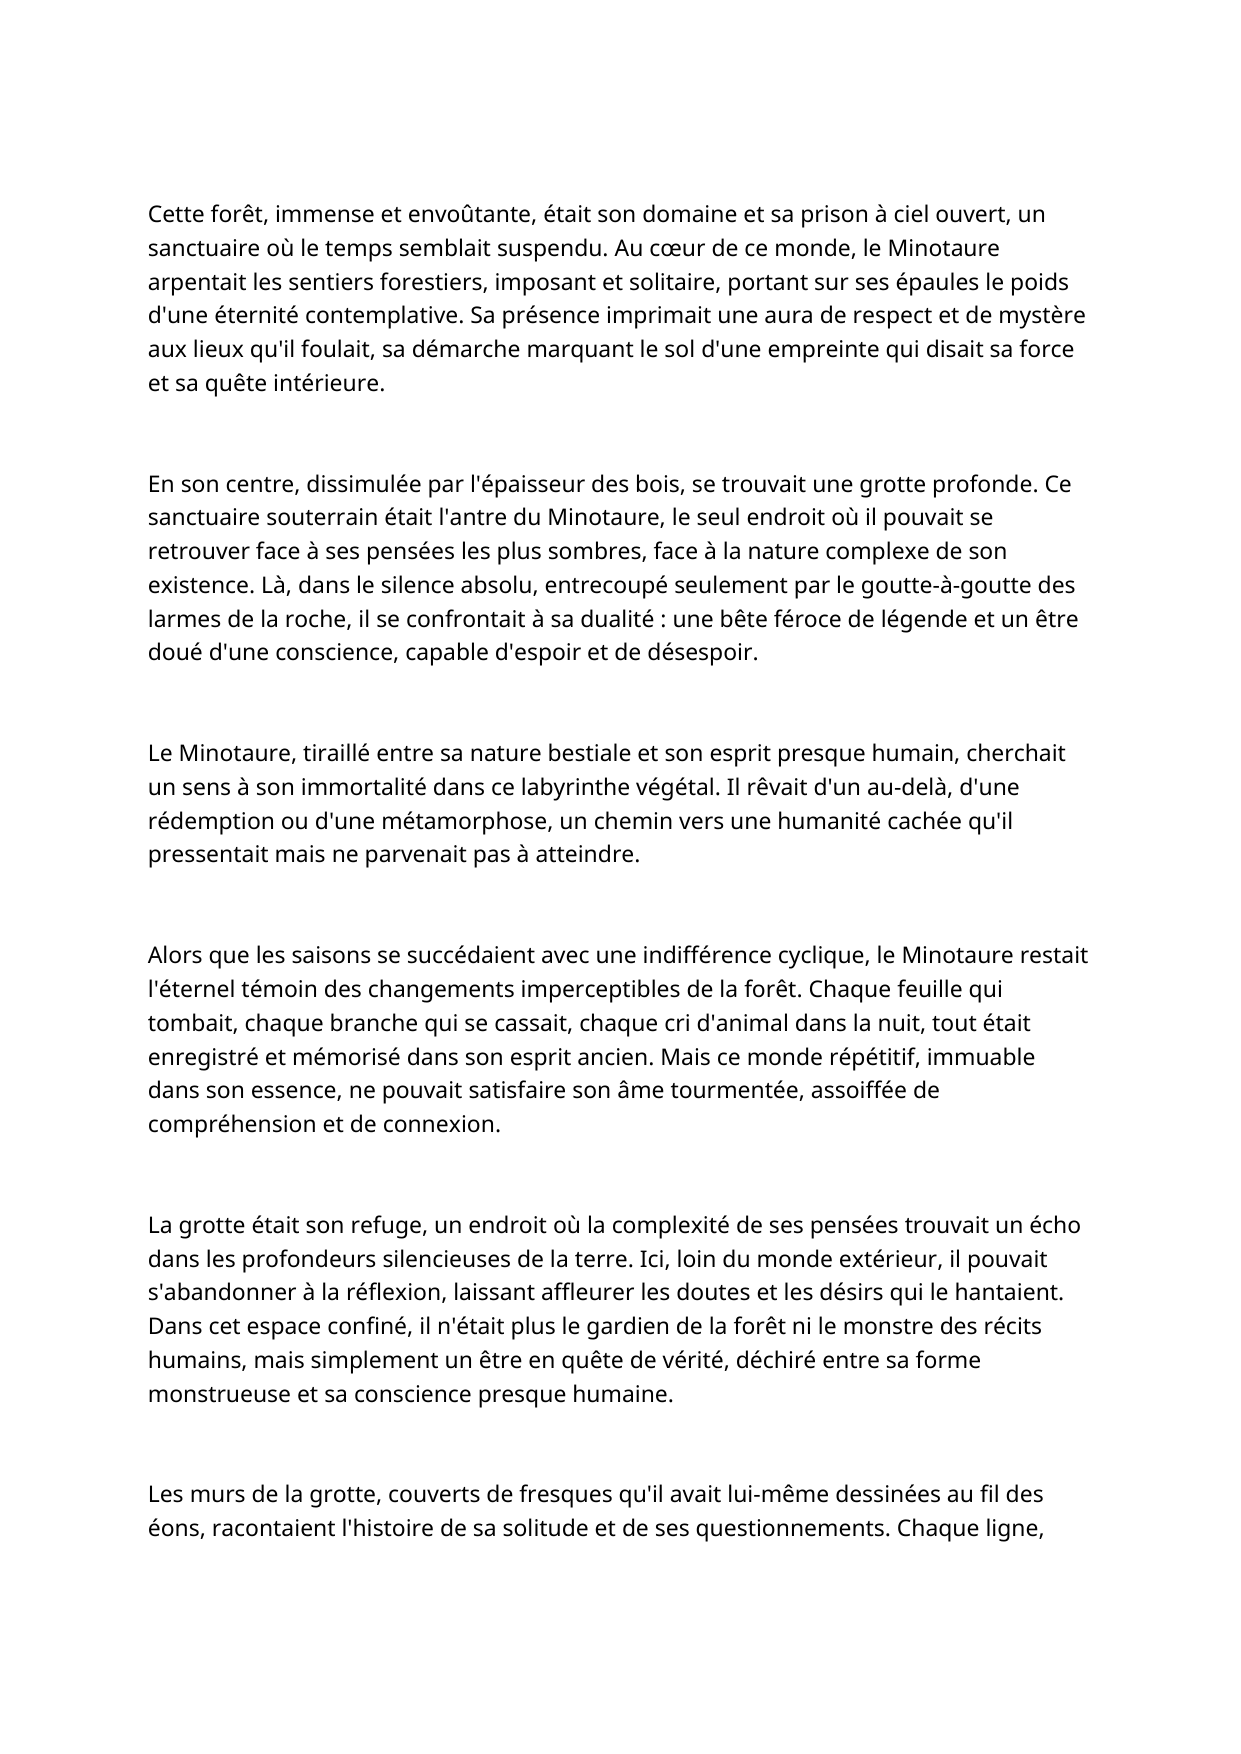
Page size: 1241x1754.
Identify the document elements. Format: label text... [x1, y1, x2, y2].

text La grotte était son refuge, un endroit où la complexité de ses pensées trouvait un écho dans les profondeurs silencieuses de la terre. Ici, loin du monde extérieur, il pouvait s'abandonner à la réflexion, laissant affleurer les doutes et les désirs qui le hantaient. Dans cet espace confiné, il n'était plus le gardien de la forêt ni le monstre des récits humains, mais simplement un être en quête de vérité, déchiré entre sa forme monstrueuse et sa conscience presque humaine. [148, 1209, 1093, 1409]
text En son centre, dissimulée par l'épaisseur des bois, se trouvait une grotte profonde. Ce sanctuaire souterrain était l'antre du Minotaure, le seul endroit où il pouvait se retrouver face à ses pensées les plus sombres, face à la nature complexe de son existence. Là, dans le silence absolu, entrecoupé seulement par le goutte-à-goutte des larmes de la roche, il se confrontait à sa dualité : une bête féroce de légende et un être doué d'une conscience, capable d'espoir et de désespoir. [148, 468, 1093, 668]
text Alors que les saisons se succédaient avec une indifférence cyclique, le Minotaure restait l'éternel témoin des changements imperceptibles de la forêt. Chaque feuille qui tombait, chaque branche qui se cassait, chaque cri d'animal dans la nuit, tout était enregistré et mémorisé dans son esprit ancien. Mais ce monde répétitif, immuable dans son essence, ne pouvait satisfaire son âme tourmentée, assoiffée de compréhension et de connexion. [148, 939, 1093, 1139]
text Le Minotaure, tiraillé entre sa nature bestiale et son esprit presque humain, cherchait un sens à son immortalité dans ce labyrinthe végétal. Il rêvait d'un au-delà, d'une rédemption ou d'une métamorphose, un chemin vers une humanité cachée qu'il pressentait mais ne parvenait pas à atteindre. [148, 737, 1093, 870]
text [148, 1478, 1093, 1543]
text Cette forêt, immense et envoûtante, était son domaine et sa prison à ciel ouvert, un sanctuaire où le temps semblait suspendu. Au cœur de ce monde, le Minotaure arpentait les sentiers forestiers, imposant et solitaire, portant sur ses épaules le poids d'une éternité contemplative. Sa présence imprimait une aura de respect et de mystère aux lieux qu'il foulait, sa démarche marquant le sol d'une empreinte qui disait sa force et sa quête intérieure. [148, 198, 1093, 398]
